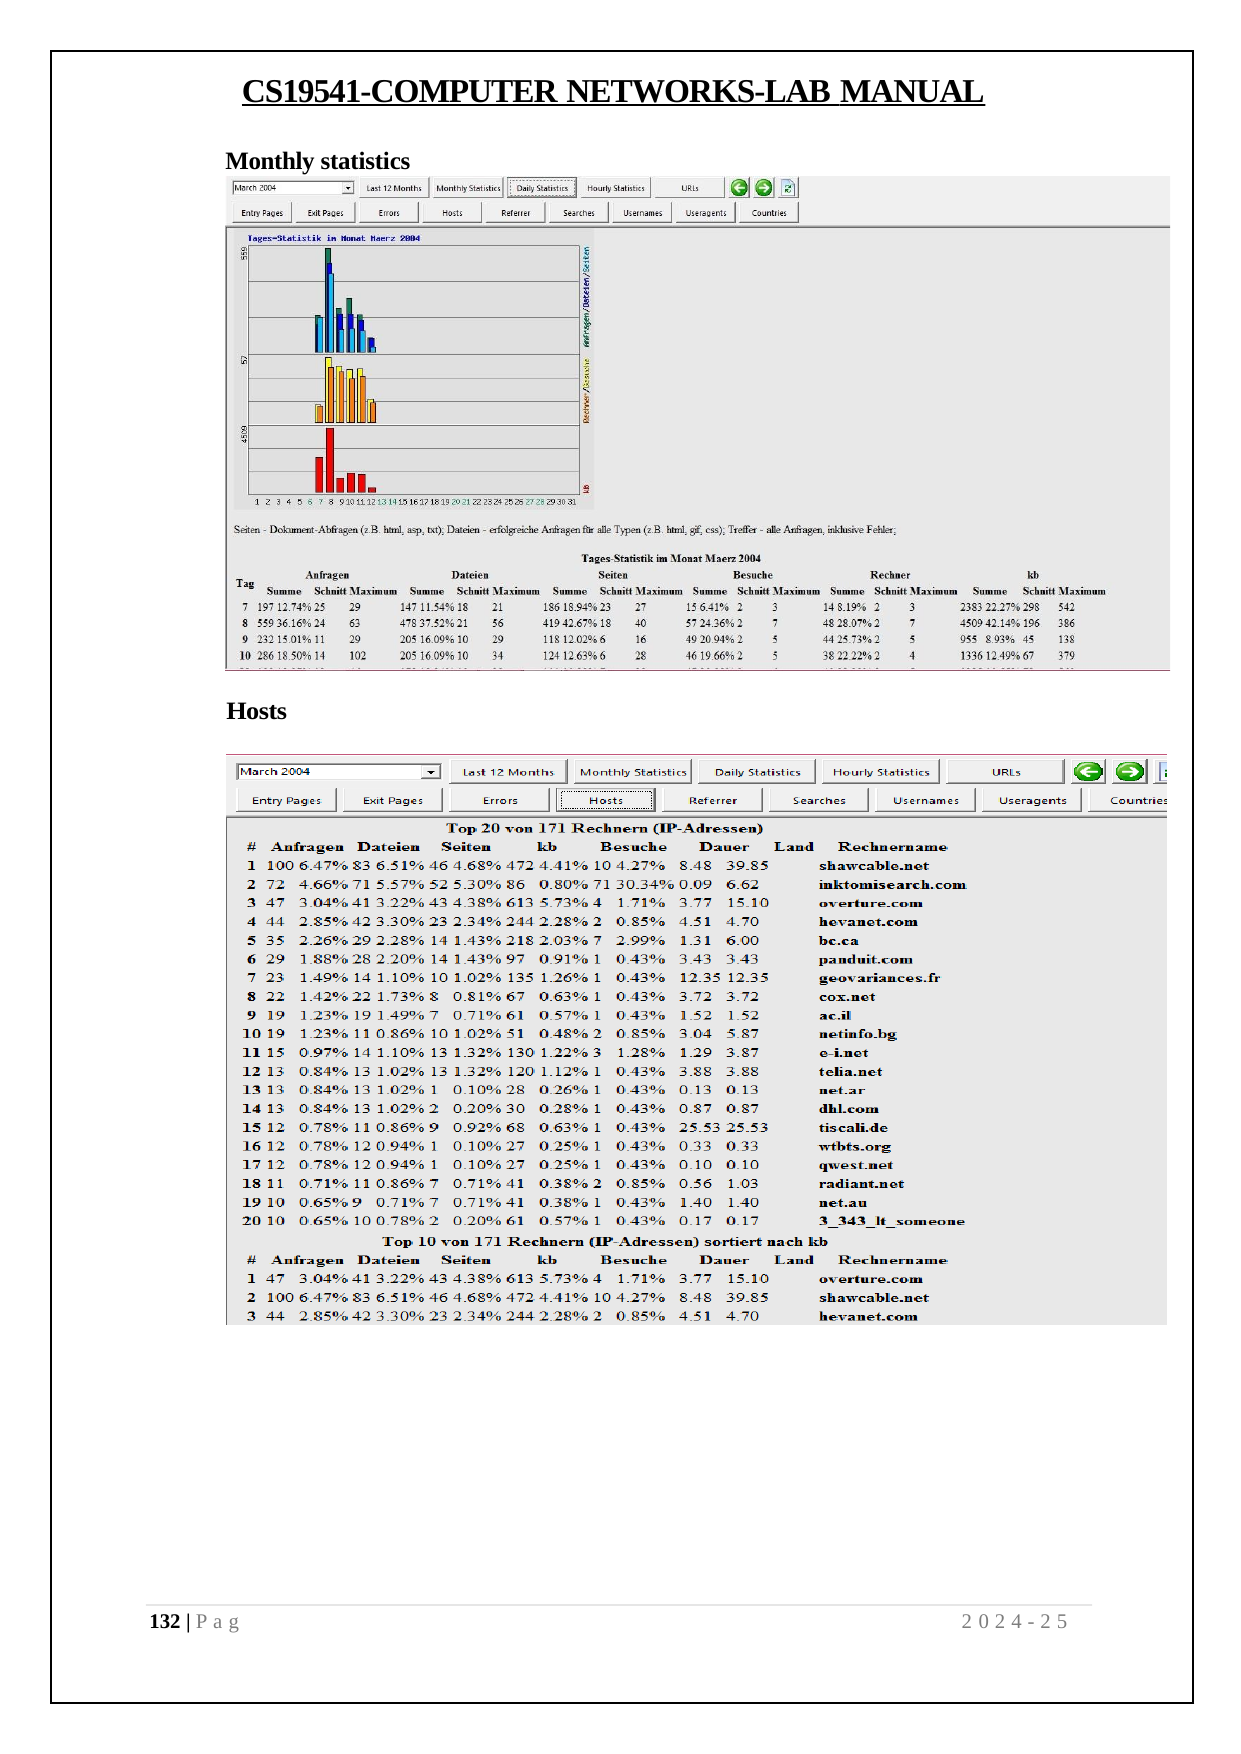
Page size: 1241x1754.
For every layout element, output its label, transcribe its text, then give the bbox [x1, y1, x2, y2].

text Monthly statistics [225, 146, 1192, 175]
picture [226, 754, 1167, 1325]
picture [225, 176, 1171, 671]
